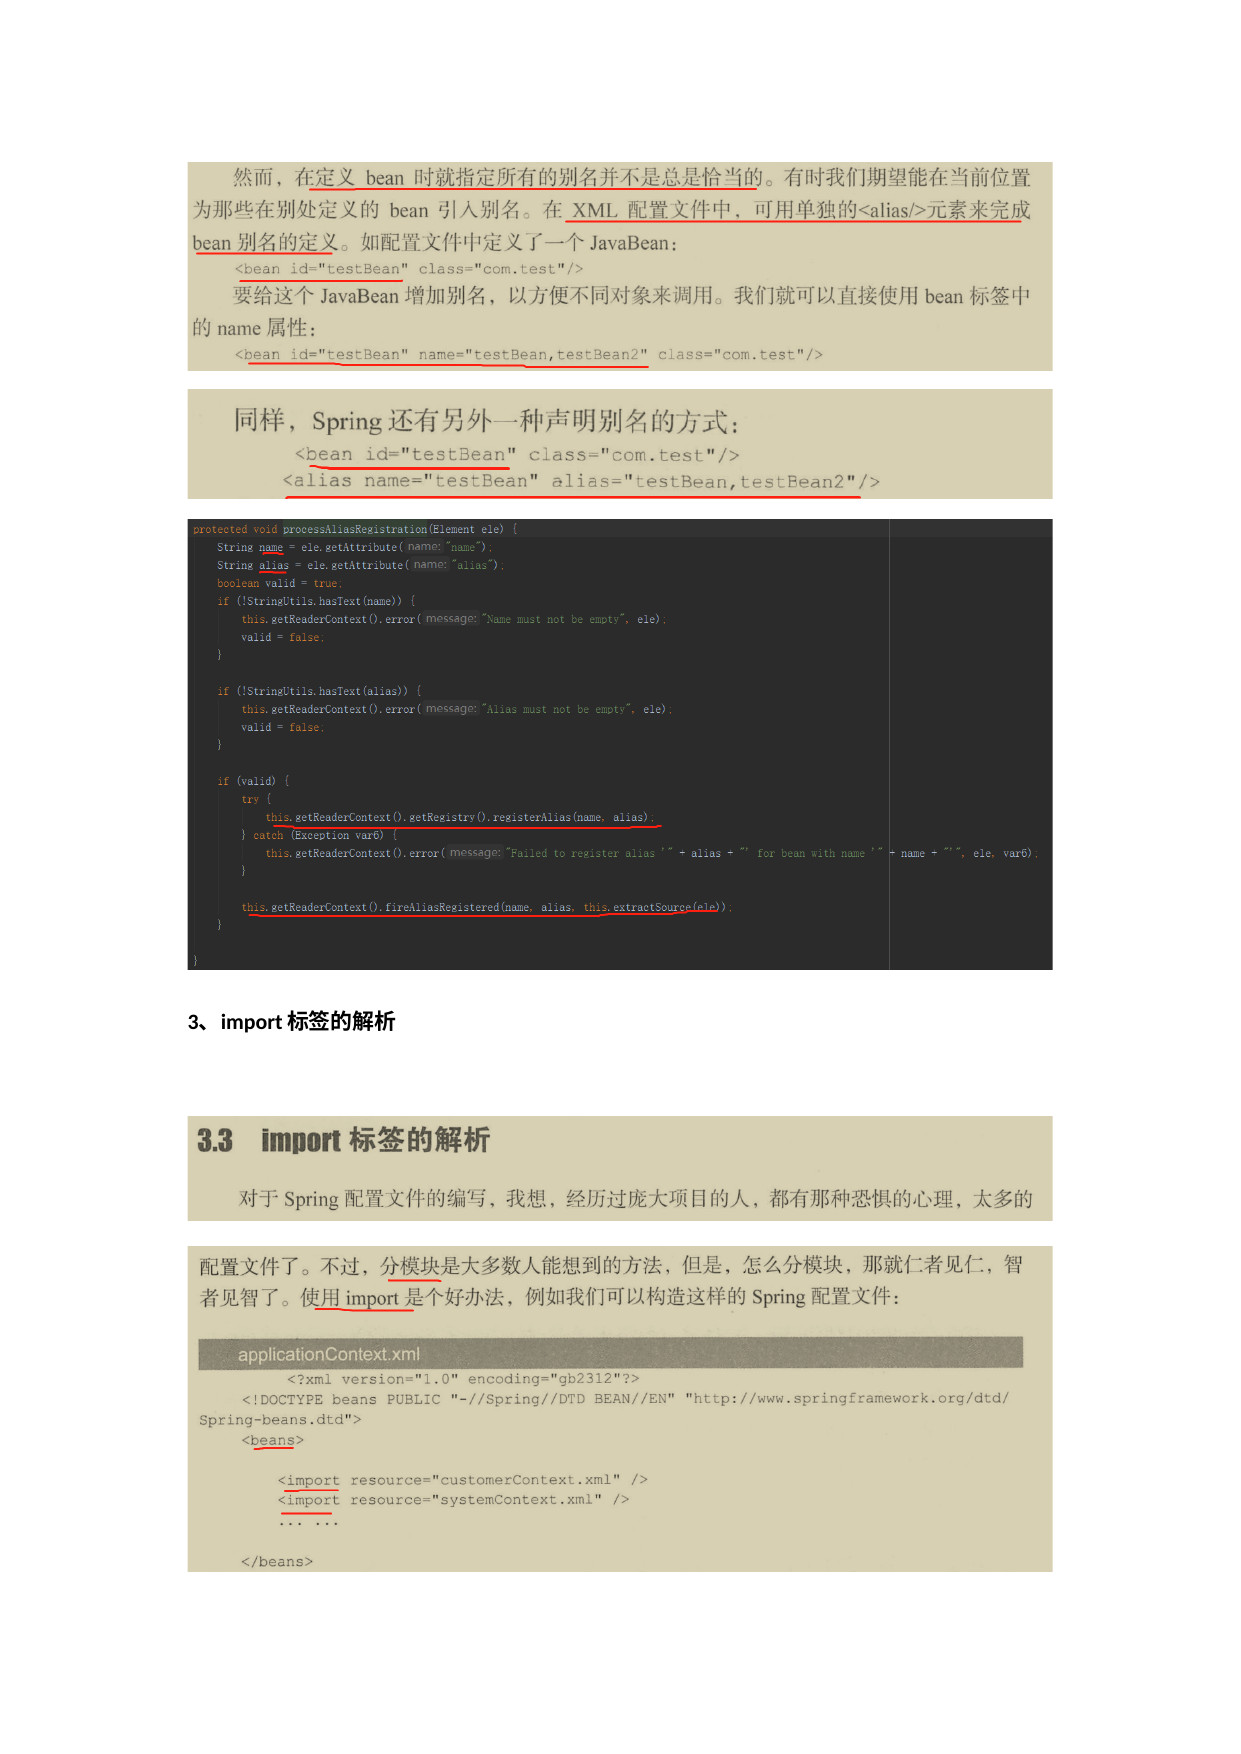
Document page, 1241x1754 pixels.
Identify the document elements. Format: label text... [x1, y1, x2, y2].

subtitle 3、import标签的解析 [187, 1004, 1053, 1036]
picture [187, 162, 1053, 371]
picture [187, 389, 1053, 499]
picture [187, 519, 1053, 970]
picture [187, 1116, 1053, 1221]
picture [187, 1246, 1053, 1572]
